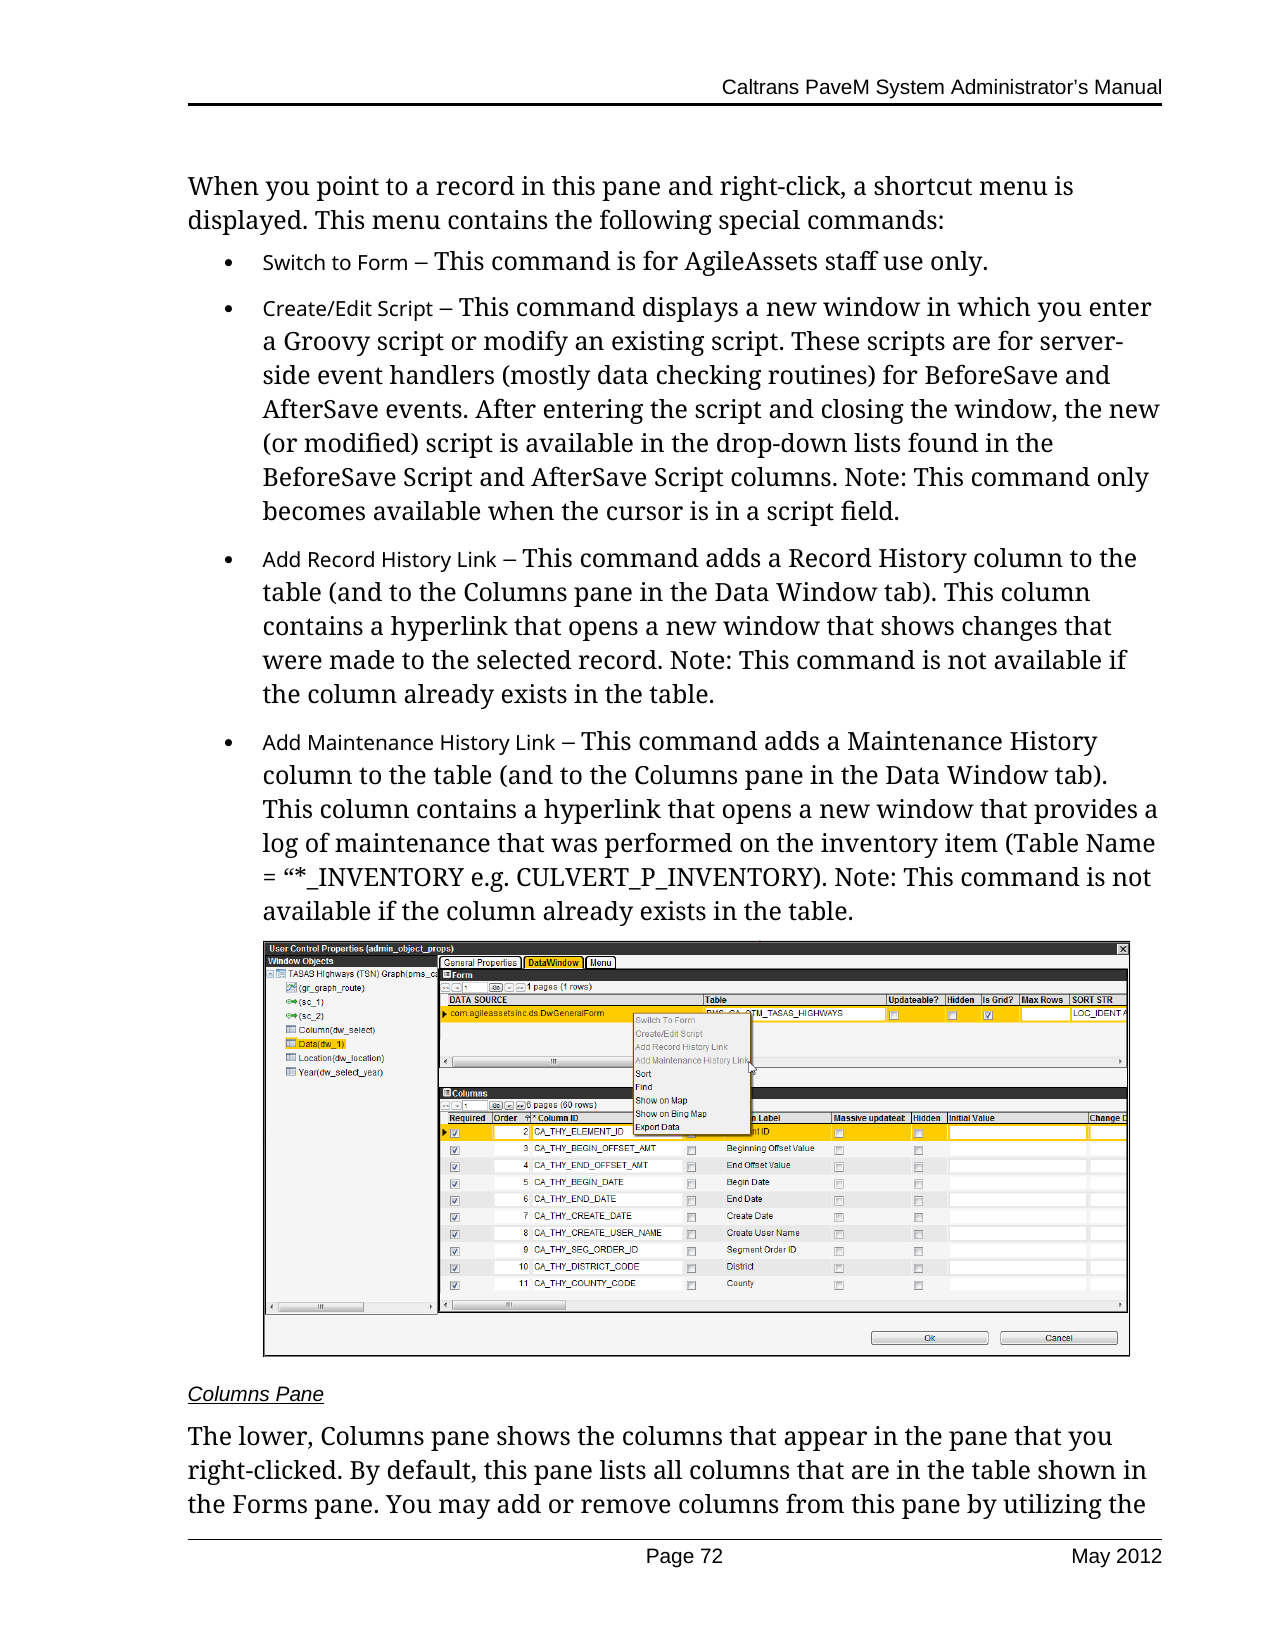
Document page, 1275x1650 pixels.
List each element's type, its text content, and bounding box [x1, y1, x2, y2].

list Switch to Form – This command is for AgileAssets staff use only. [225, 243, 1162, 277]
list Create/Edit Script – This command displays a new window in which you enter a Groovy script or modify an existing script. These scripts are for server-side event handlers (mostly data checking routines) for BeforeSave and AfterSave events. After entering the script and closing the window, the new (or modified) script is available in the drop-down lists found in the BeforeSave Script and AfterSave Script columns. Note: This command only becomes available when the cursor is in a script field. [225, 290, 1162, 528]
picture [262, 940, 1130, 1357]
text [187, 1418, 1162, 1521]
subtitle Columns Pane [187, 1382, 1162, 1406]
list Add Maintenance History Link – This command adds a Maintenance History column to the table (and to the Columns pane in the Data Window tab). This column contains a hyperlink that opens a new window that provides a log of maintenance that was performed on the inventory item (Table Name = “*_INVENTORY e.g. CULVERT_P_INVENTORY). Note: This command is not available if the column already exists in the table. [225, 723, 1162, 928]
list When you point to a record in this pane and right-click, a shortcut menu is displayed. This menu contains the following special commands: [187, 169, 1162, 237]
list Add Record History Link – This command adds a Record History column to the table (and to the Columns pane in the Data Window tab). This column contains a hyperlink that opens a new window that shows changes that were made to the selected record. Note: This command is not available if the column already exists in the table. [225, 541, 1162, 711]
